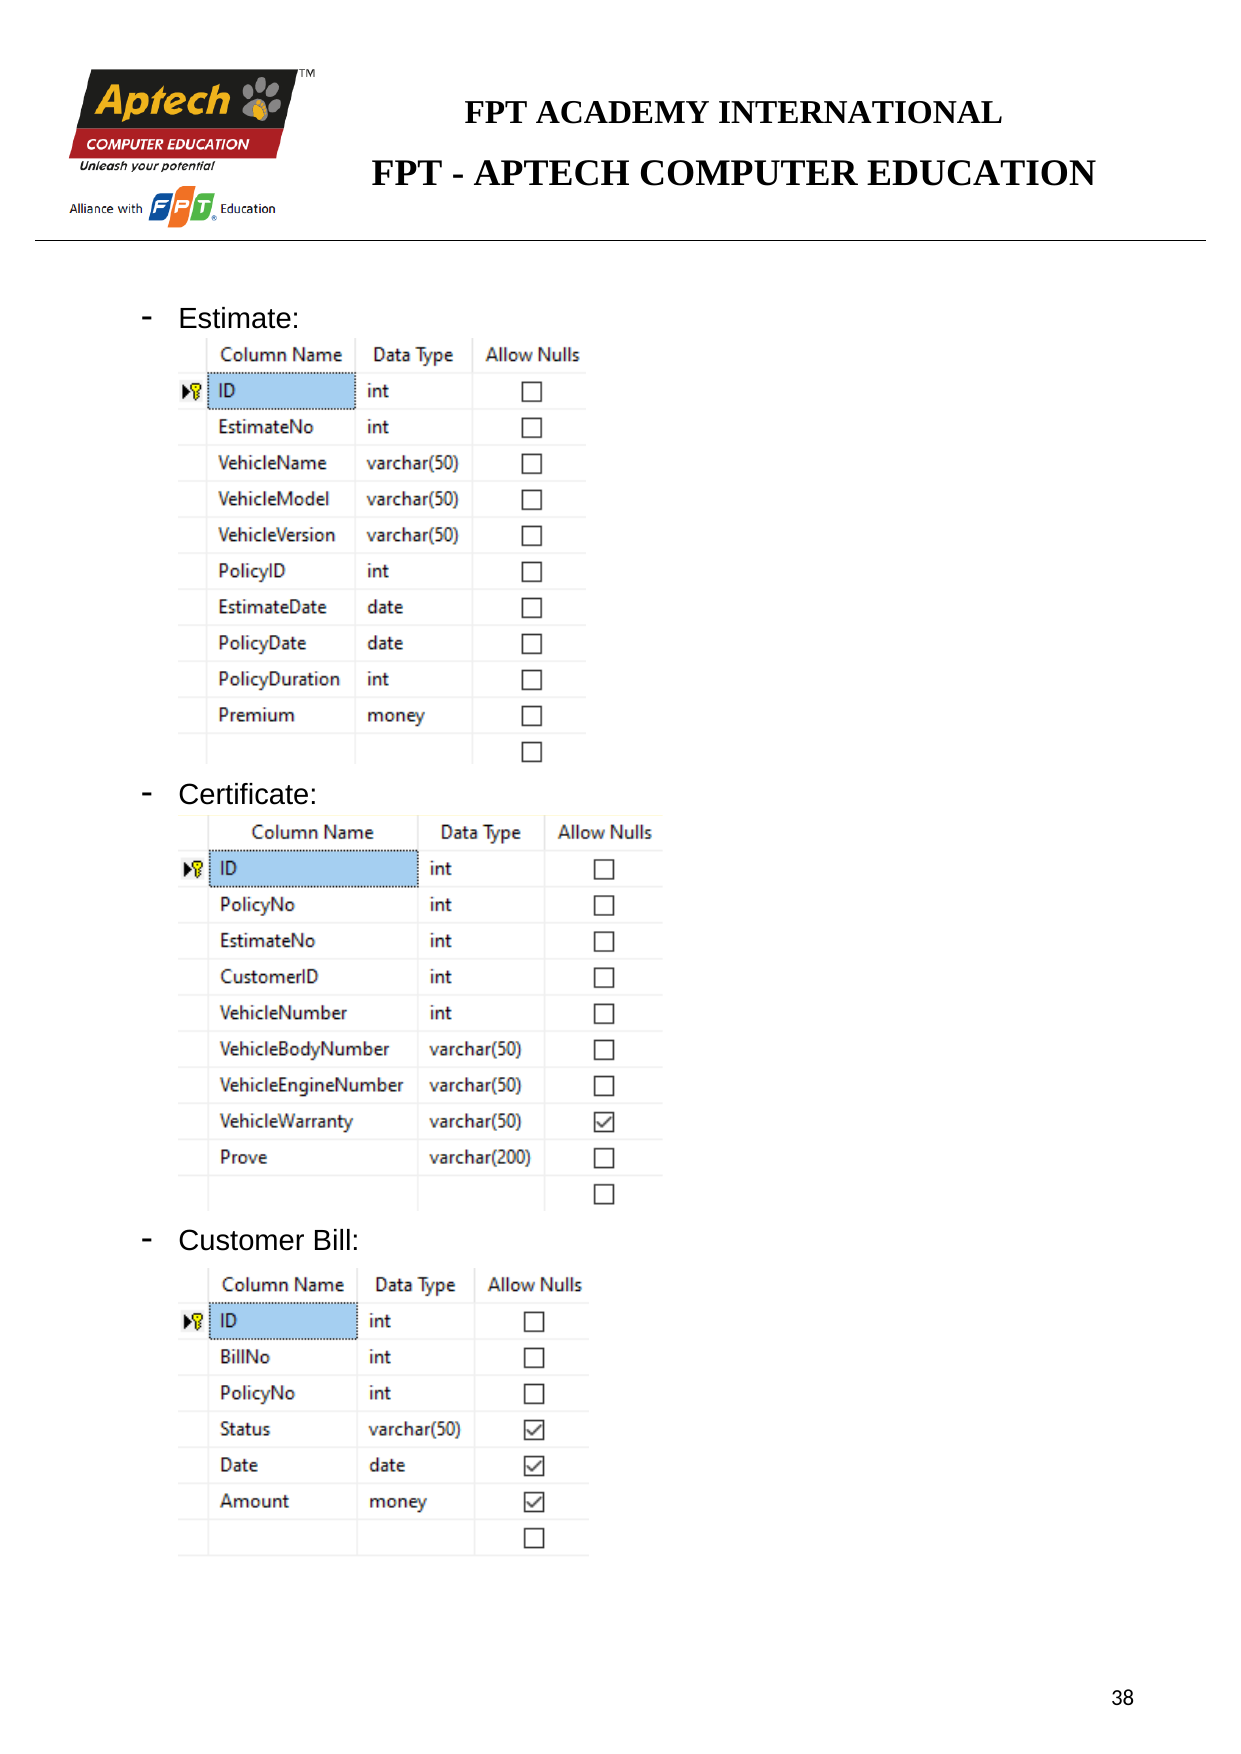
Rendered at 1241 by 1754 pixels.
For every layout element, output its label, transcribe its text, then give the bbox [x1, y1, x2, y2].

picture [178, 1268, 589, 1558]
picture [65, 62, 318, 232]
picture [178, 338, 586, 764]
picture [178, 815, 663, 1211]
